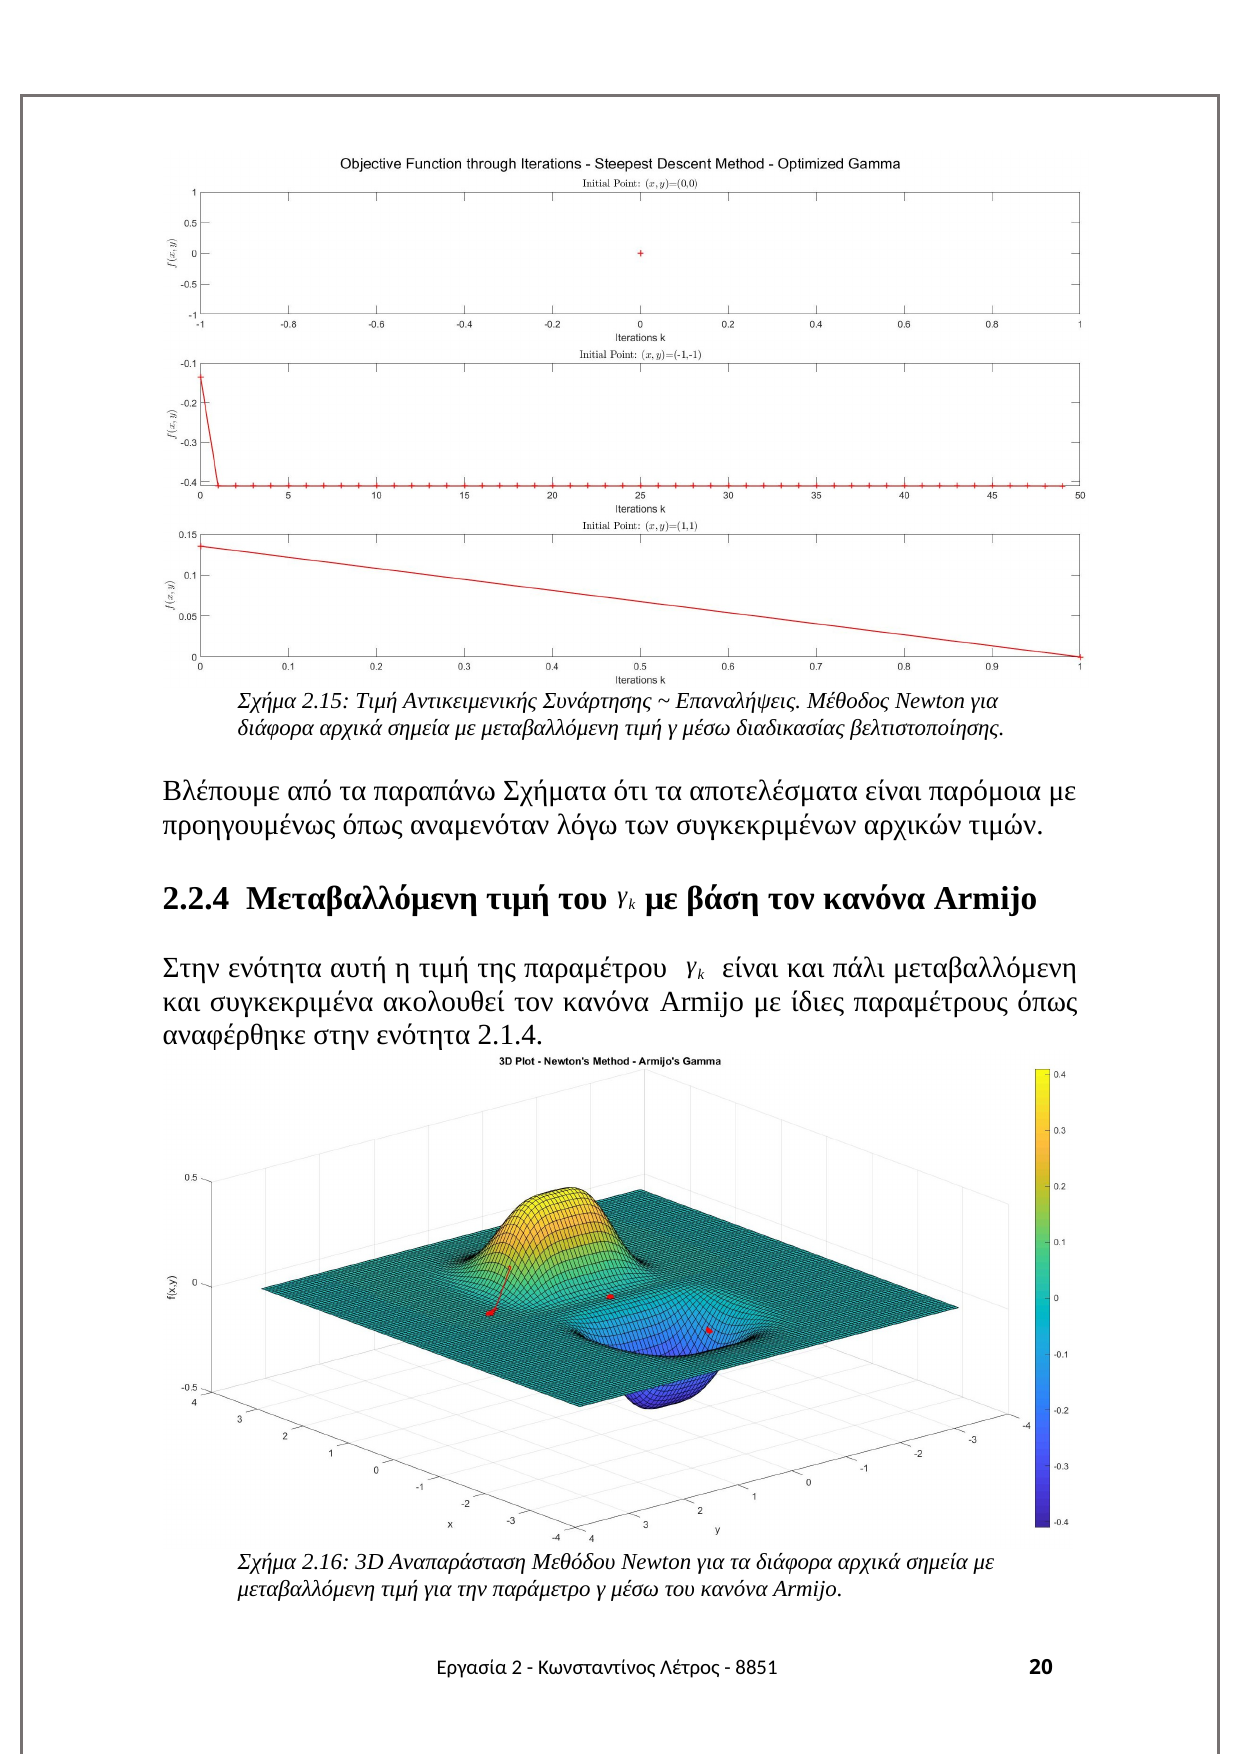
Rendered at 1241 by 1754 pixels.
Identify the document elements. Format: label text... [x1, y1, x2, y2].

text Στην ενότητα αυτή η τιμή της παραμέτρου είναι και πάλι μεταβαλλόμενη και συγκεκριμένα ακολουθεί τον κανόνα Armijo με ίδιες παραμέτρους όπως αναφέρθηκε στην ενότητα 2.1.4. [162, 950, 1078, 1051]
text Βλέπουμε από τα παραπάνω Σχήματα ότι τα αποτελέσματα είναι παρόμοια με προηγουμένως όπως αναμενόταν λόγω των συγκεκριμένων αρχικών τιμών. [162, 773, 1078, 841]
picture [162, 1050, 1074, 1549]
list Σχήμα 2.15: Τιμή Αντικειμενικής Συνάρτησης ~ Επαναλήψεις. Μέθοδος Newton για διάφορα αρχικά σημεία με μεταβαλλόμενη τιμή γ μέσω διαδικασίας βελτιστοποίησης. [237, 688, 1078, 740]
list Σχήμα 2.16: 3D Αναπαράσταση Μεθόδου Newton για τα διάφορα αρχικά σημεία με μεταβαλλόμενη τιμή για την παράμετρο γ μέσω του κανόνα Armijo. [237, 1548, 1078, 1601]
subtitle 2.2.4 Μεταβαλλόμενη τιμή του με βάση τον κανόνα Armijo [162, 878, 1078, 917]
picture [162, 150, 1089, 688]
